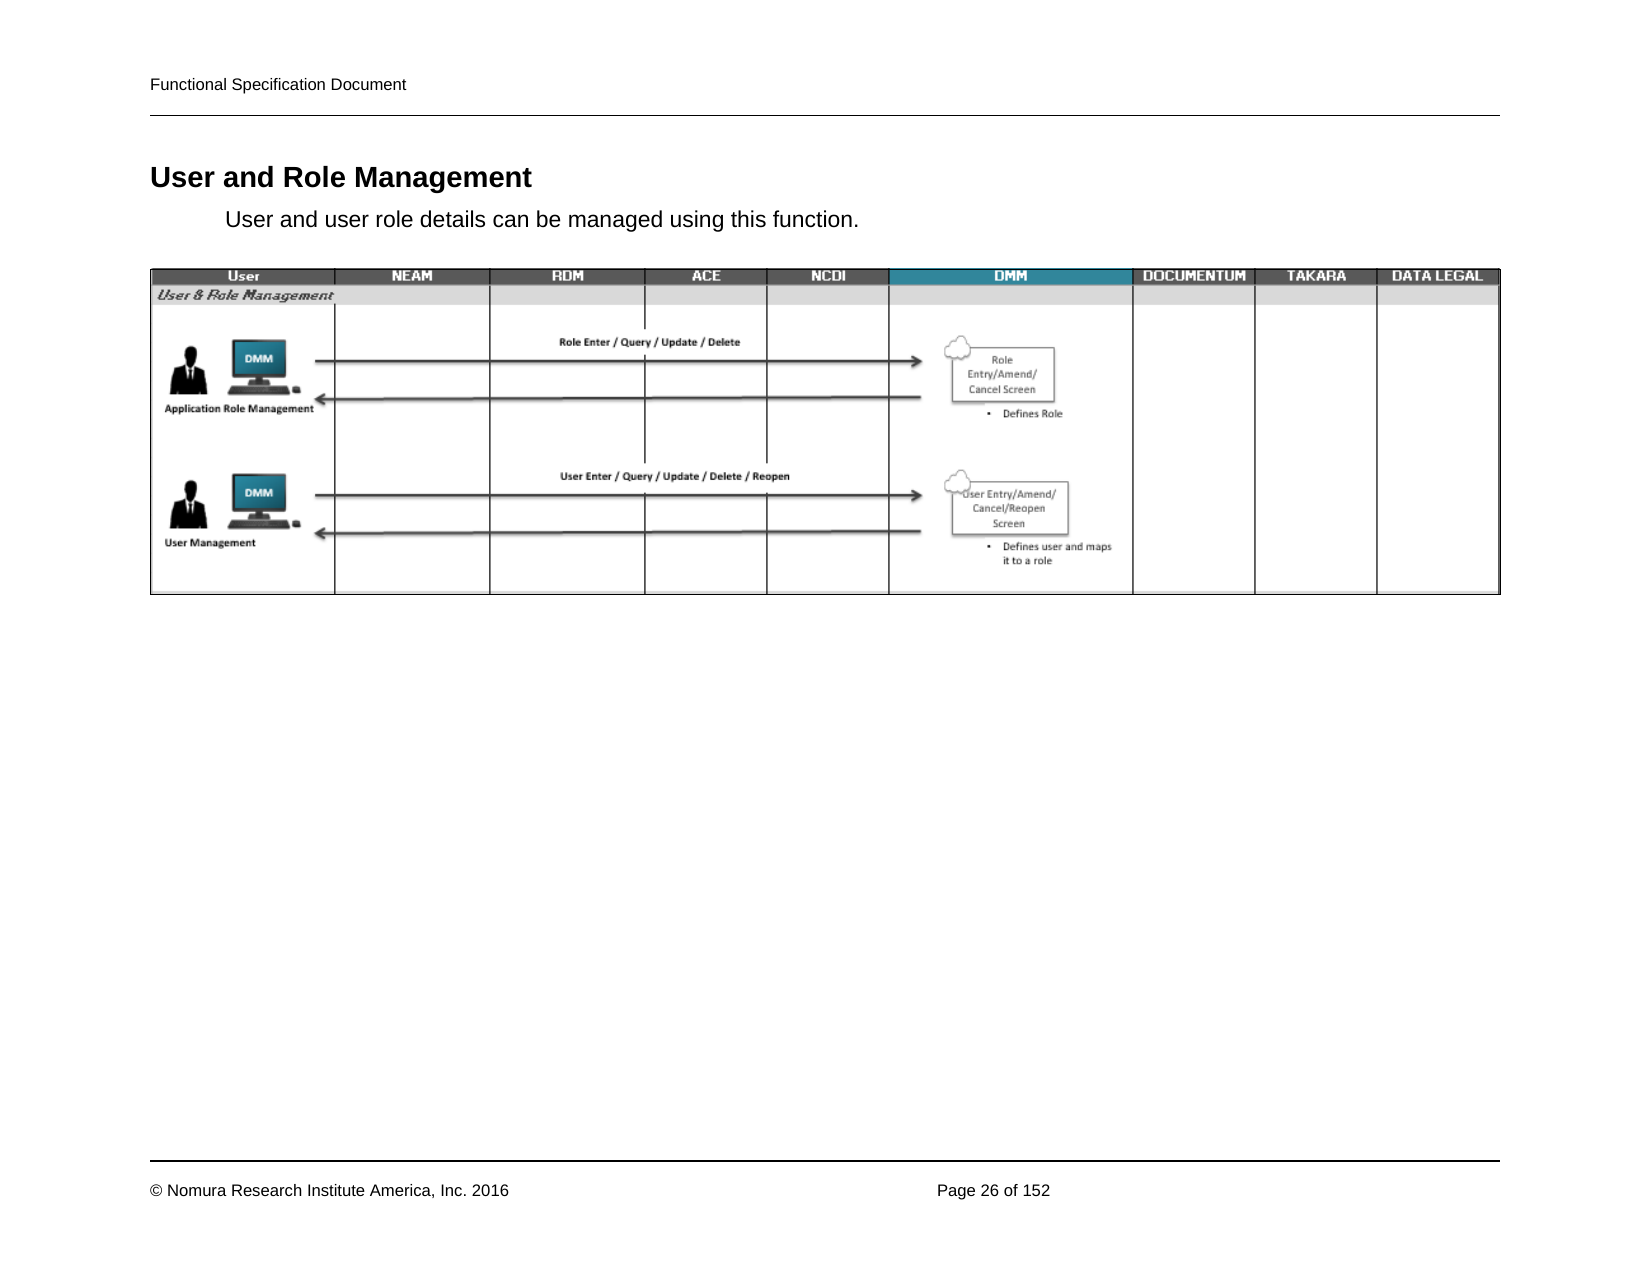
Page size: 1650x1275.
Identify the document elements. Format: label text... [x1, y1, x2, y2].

picture [151, 270, 1500, 594]
subtitle User and Role Management [150, 160, 1500, 194]
text User and user role details can be managed using this function. [225, 206, 1500, 233]
